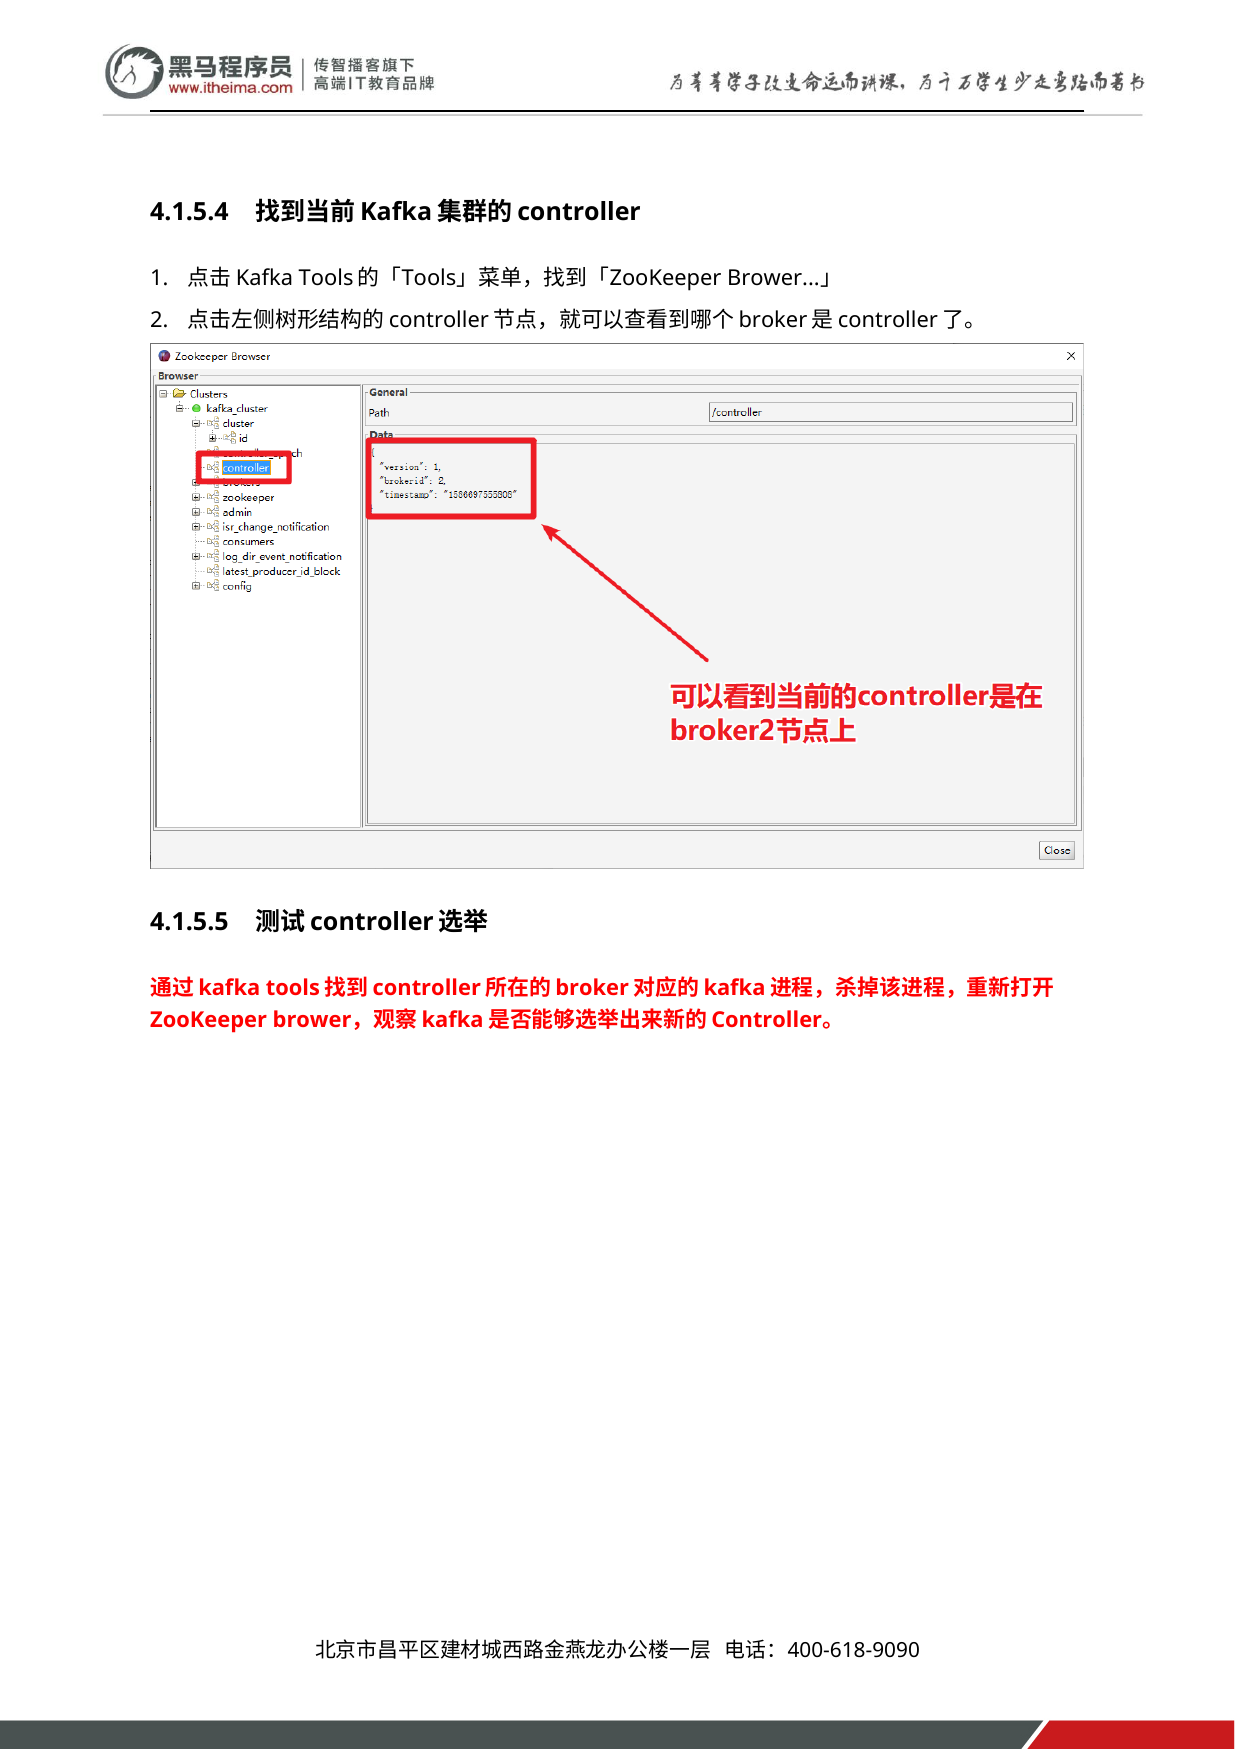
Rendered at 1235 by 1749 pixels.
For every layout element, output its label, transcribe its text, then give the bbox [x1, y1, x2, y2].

subtitle 找到当前Kafka集群的controller [150, 192, 1084, 228]
picture [0, 1661, 1235, 1749]
list 点击Kafka Tools的「Tools」菜单，找到「ZooKeeper Brower...」 [150, 260, 1084, 292]
picture [150, 343, 1084, 869]
text 通过kafka tools找到controller所在的broker对应的kafka进程，杀掉该进程，重新打开ZooKeeper brower，观察kafka是否能够选举出来新的Controller。 [150, 970, 1084, 1034]
list 点击左侧树形结构的controller节点，就可以查看到哪个broker是controller了。 [150, 302, 1084, 333]
subtitle 测试controller选举 [150, 902, 1084, 938]
picture [0, 0, 1235, 123]
